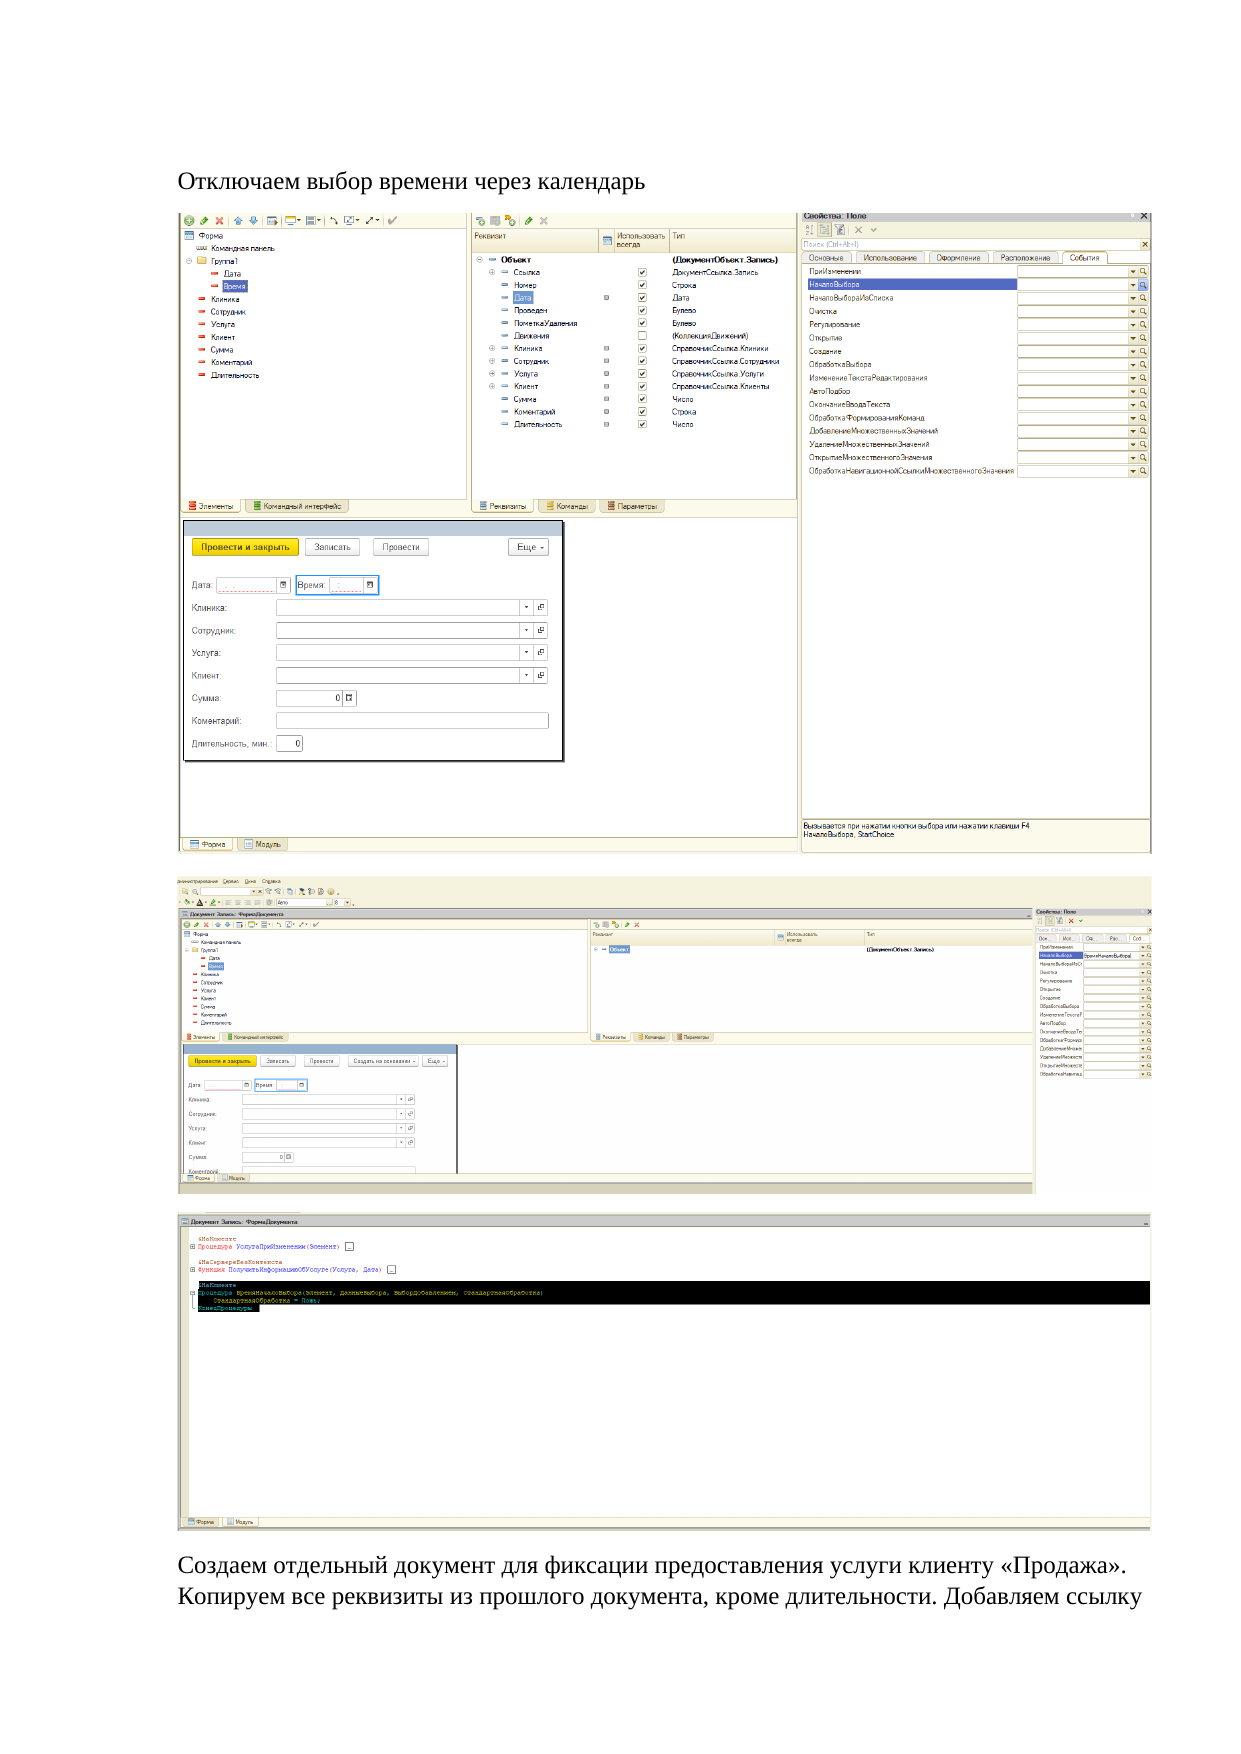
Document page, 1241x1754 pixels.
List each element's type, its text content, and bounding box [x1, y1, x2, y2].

picture [177, 213, 1152, 854]
picture [177, 1212, 1152, 1531]
text Отключаем выбор времени через календарь [177, 166, 1152, 194]
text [177, 1550, 1152, 1610]
picture [177, 872, 1152, 1194]
